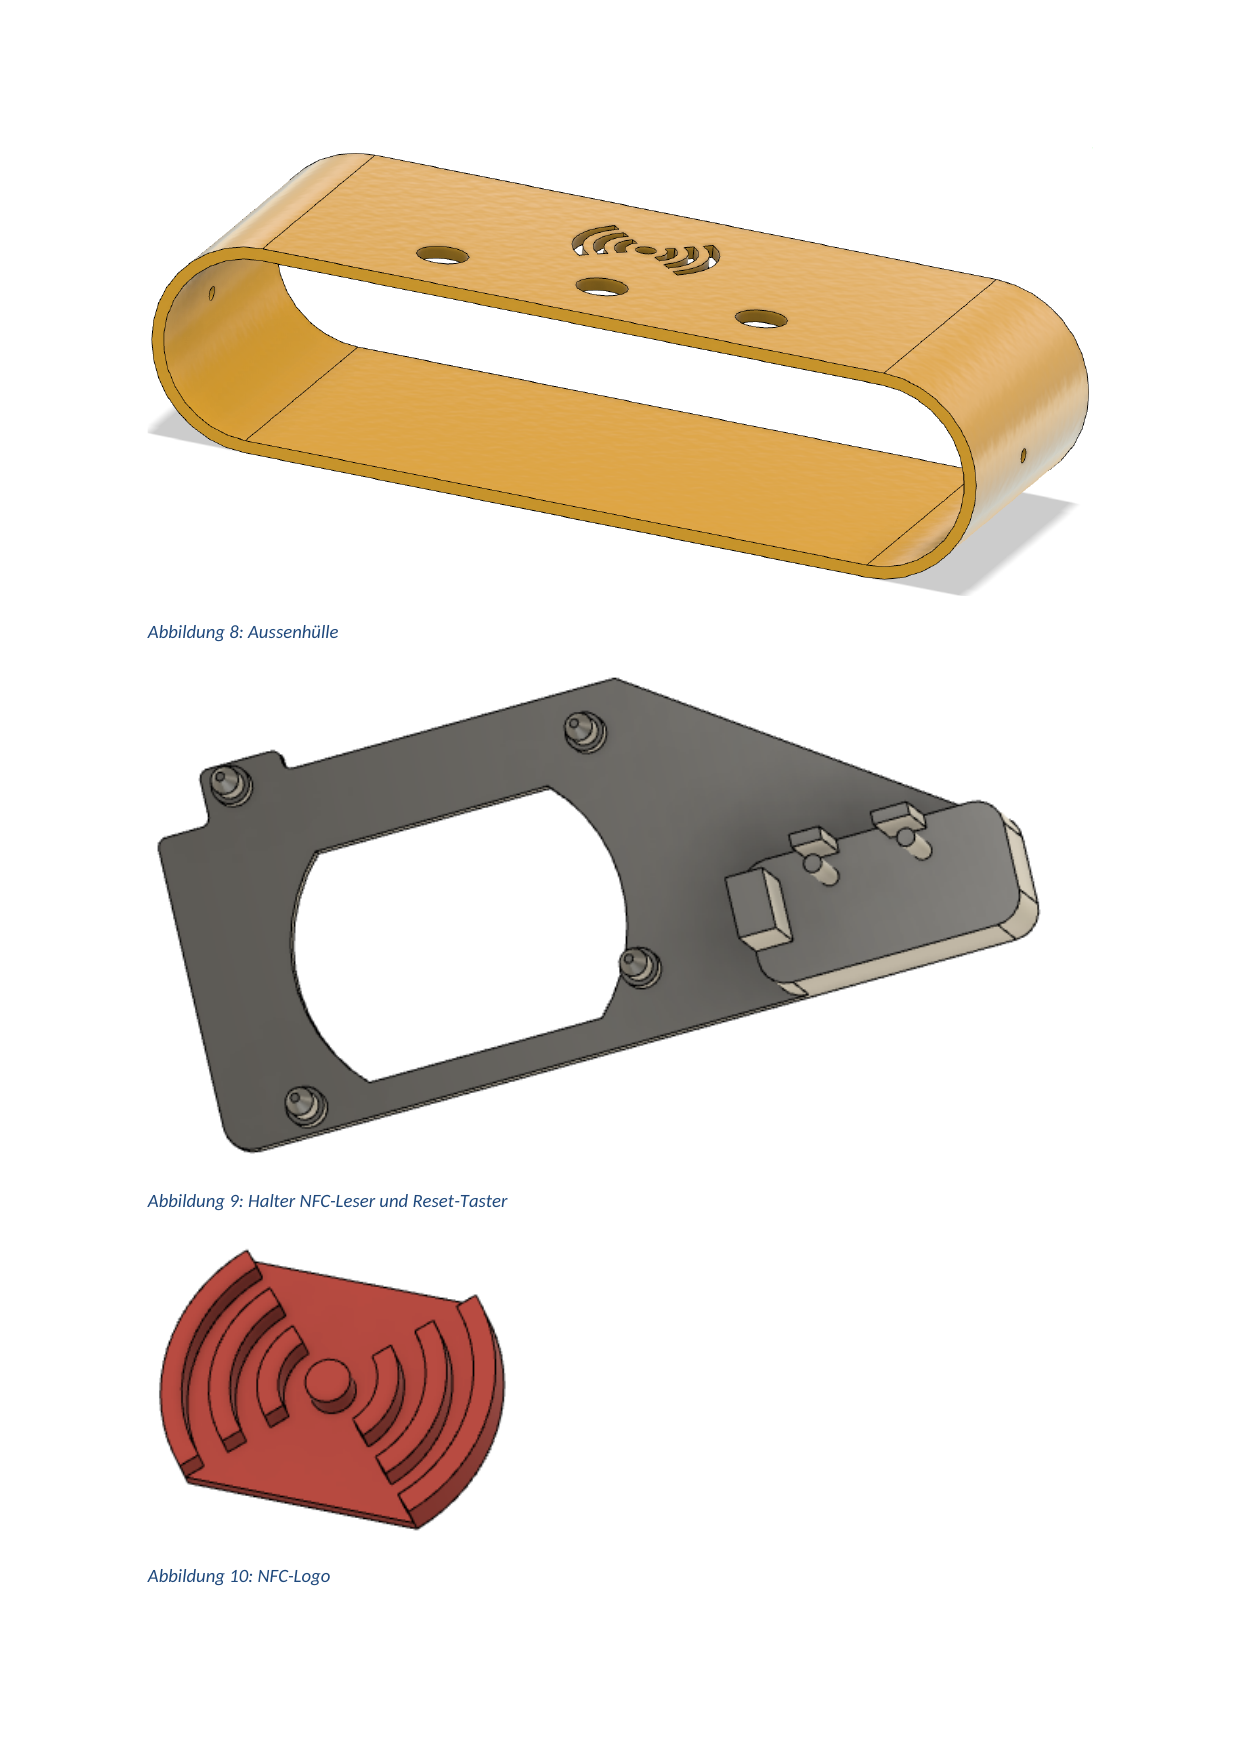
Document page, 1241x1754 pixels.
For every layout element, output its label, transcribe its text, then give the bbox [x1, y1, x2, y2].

picture [147, 1233, 520, 1540]
picture [147, 147, 1093, 596]
picture [147, 664, 1058, 1165]
